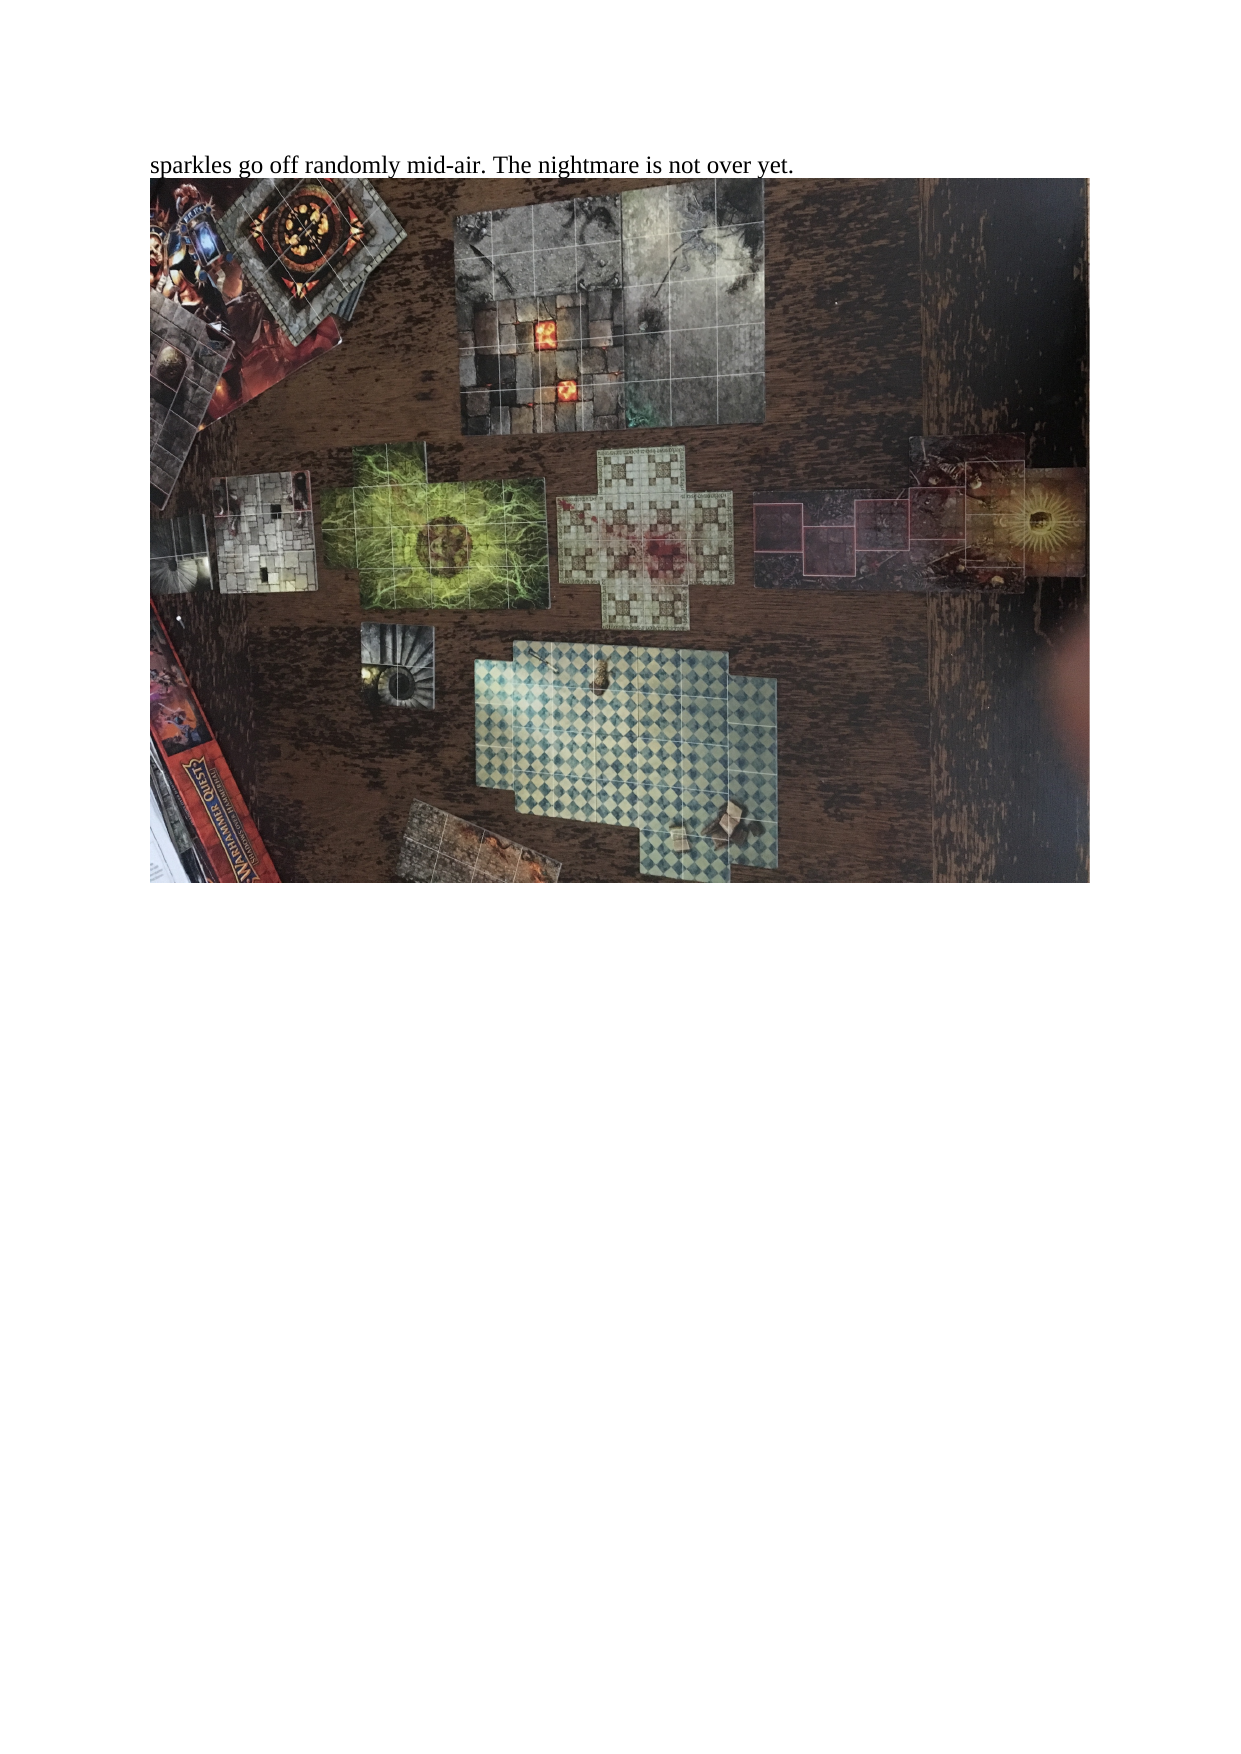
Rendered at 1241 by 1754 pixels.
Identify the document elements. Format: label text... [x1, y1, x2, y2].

picture [150, 178, 1090, 883]
text (If the party arrives from the western stairs): “’This is it!’ Taruddin exclaims, “Almost there, boys!” But his happiness is short-lived. As you carefully open the door, a hellish scene welcomes you. The hall is lit by a sinister greenish light; the air is full of a putrid stench, and sparkles go off randomly mid-air. The nightmare is not over yet. [150, 150, 1090, 178]
